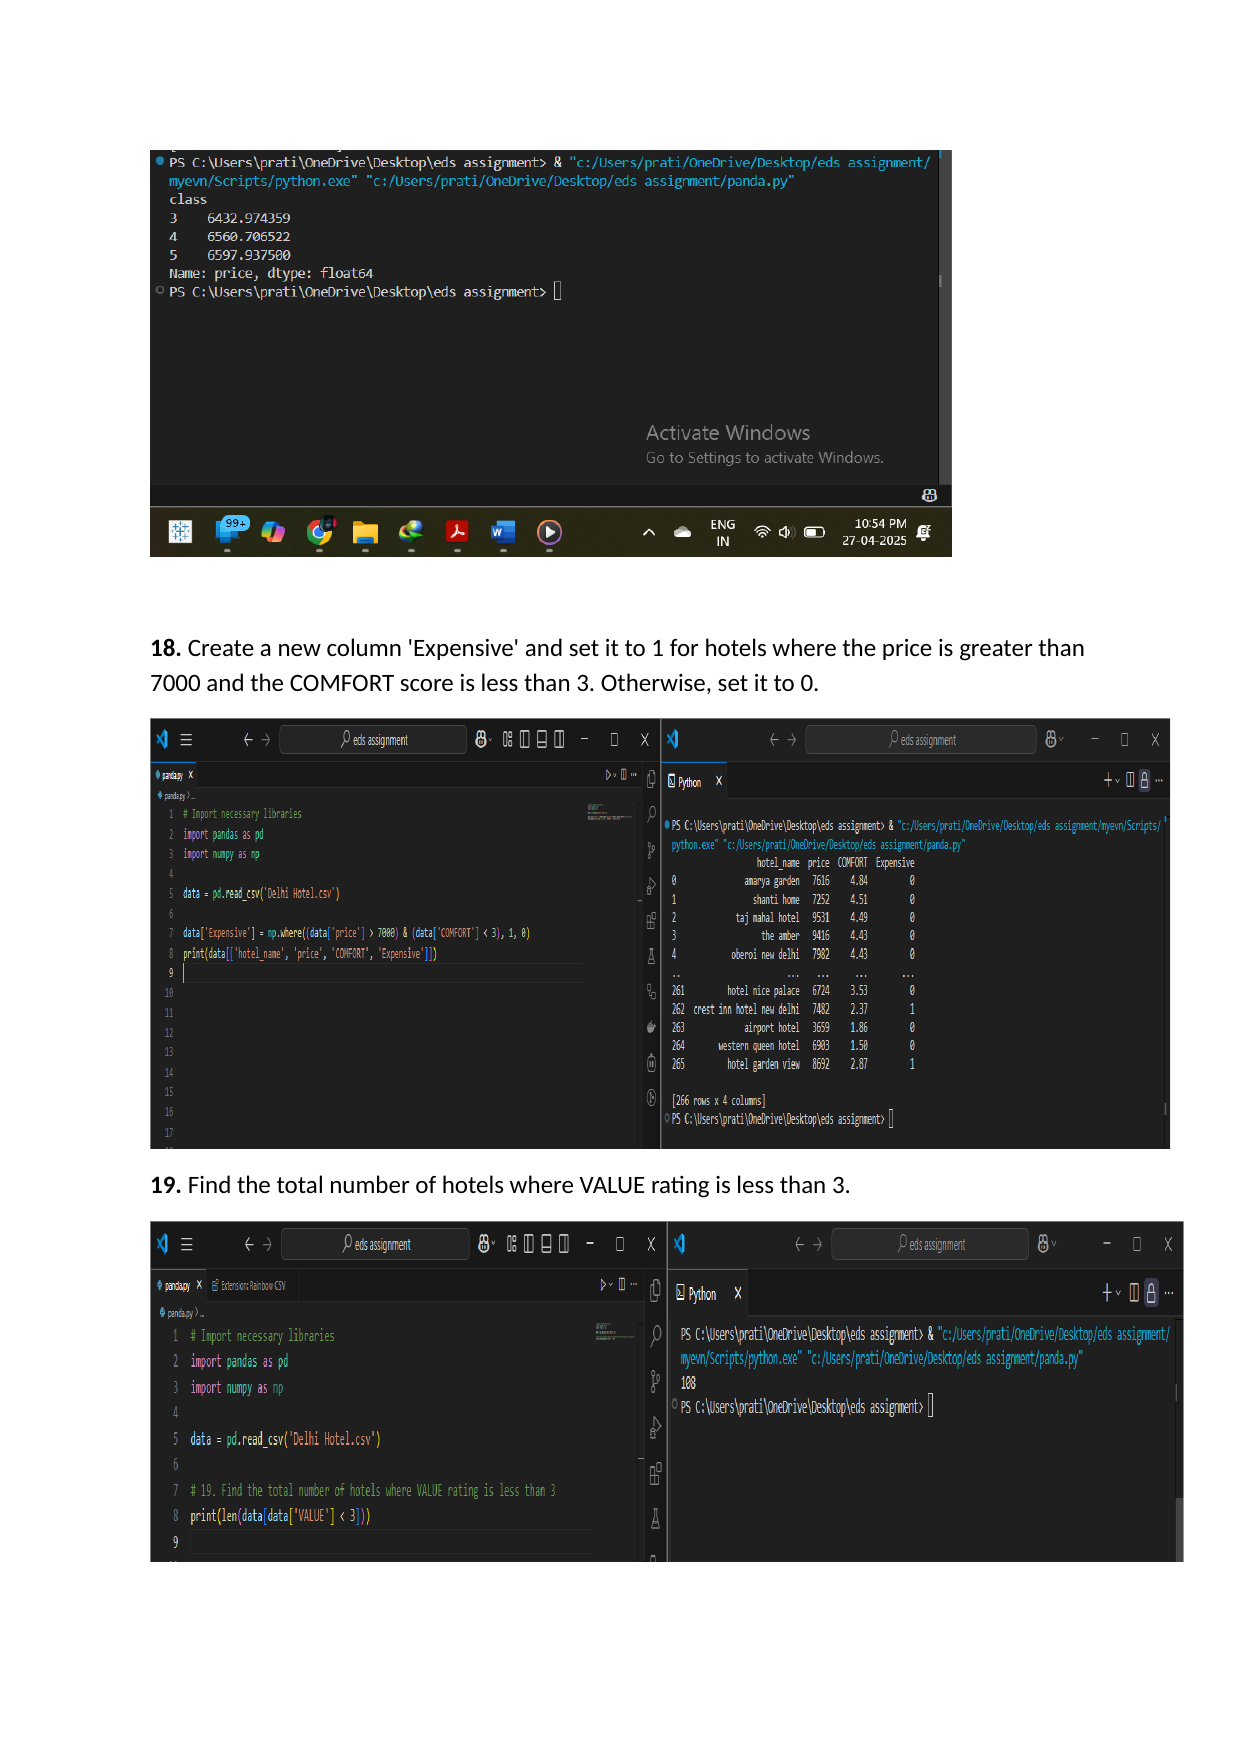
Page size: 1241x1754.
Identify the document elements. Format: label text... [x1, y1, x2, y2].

text 19. Find the total number of hotels where VALUE rating is less than 3. [150, 1169, 1090, 1200]
picture [150, 1221, 1184, 1562]
picture [150, 150, 952, 557]
picture [150, 718, 1171, 1149]
text 18. Create a new column 'Expensive' and set it to 1 for hotels where the price is greater than 7000 and the COMFORT score is less than 3. Otherwise, set it to 0. [150, 632, 1090, 697]
